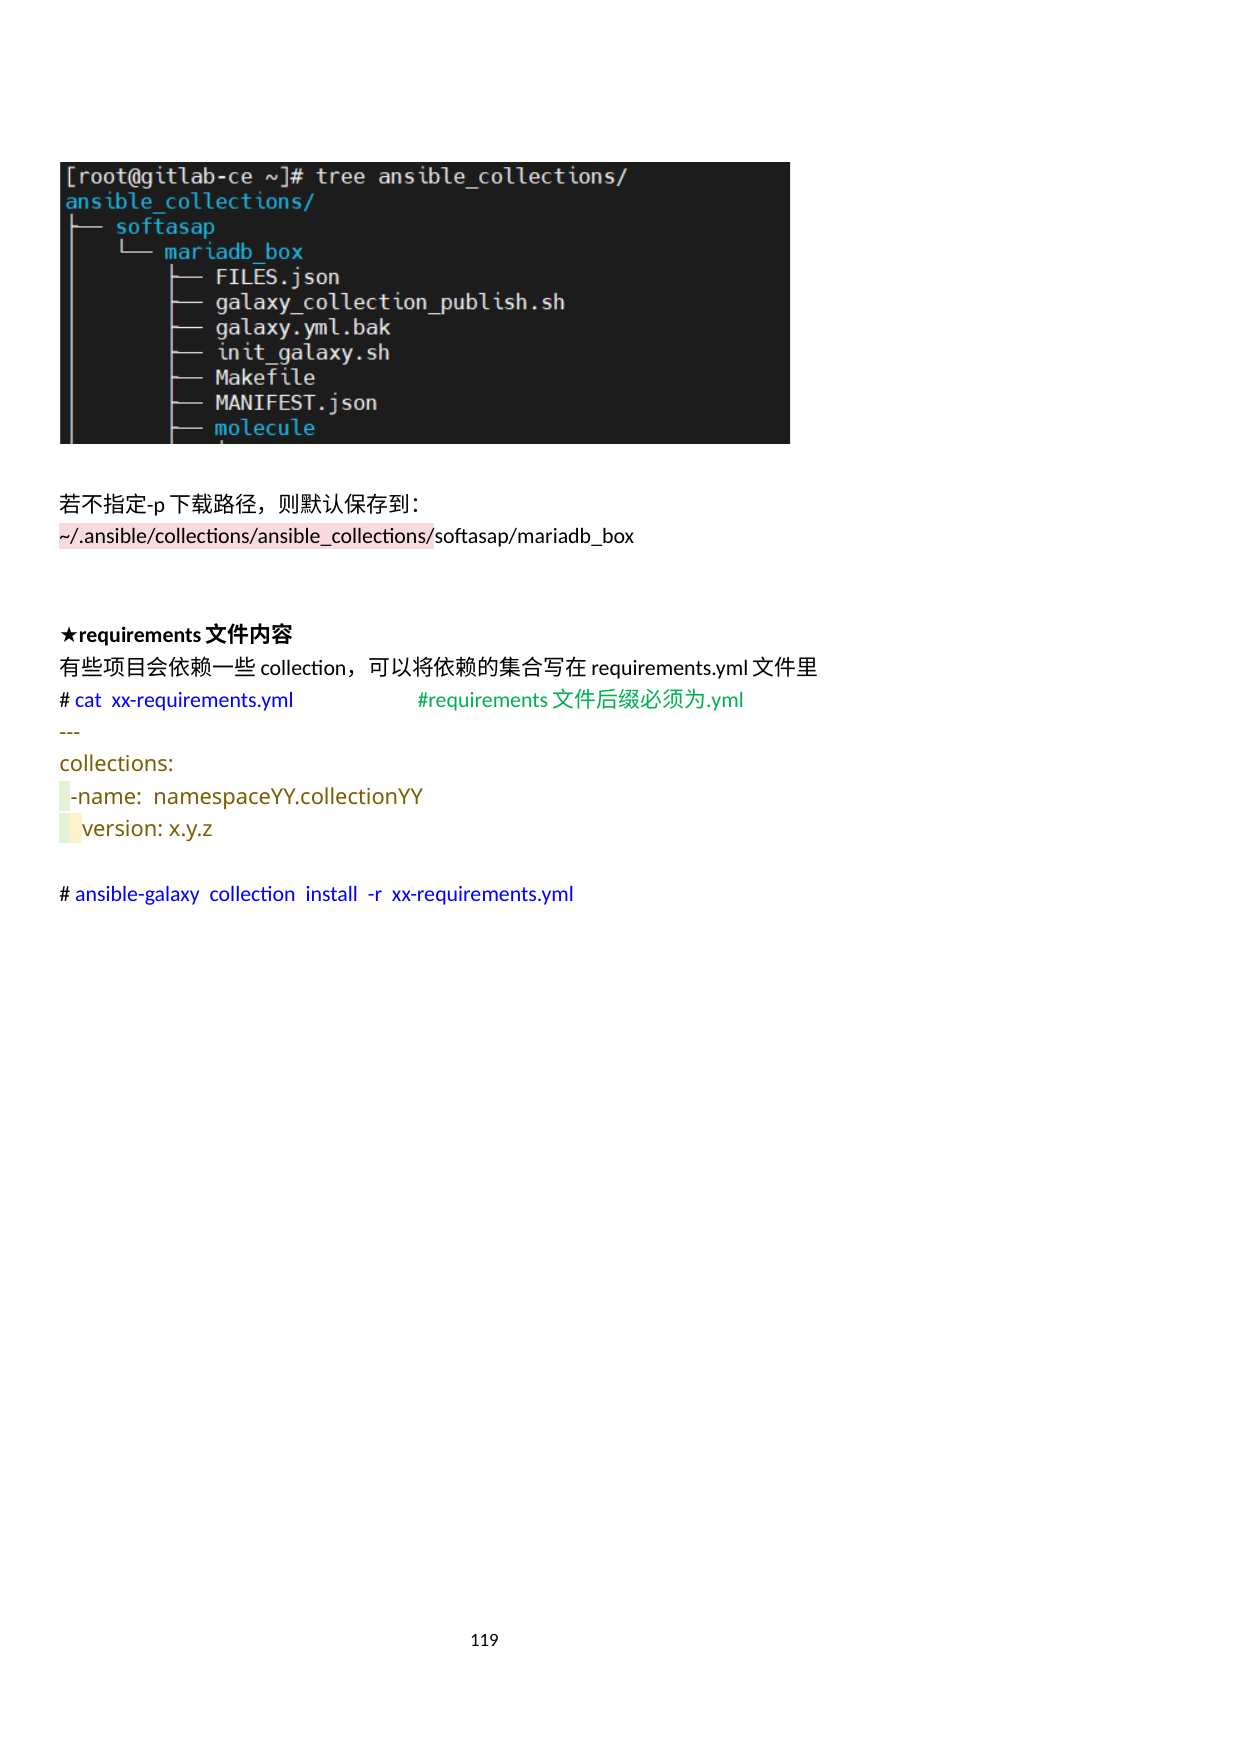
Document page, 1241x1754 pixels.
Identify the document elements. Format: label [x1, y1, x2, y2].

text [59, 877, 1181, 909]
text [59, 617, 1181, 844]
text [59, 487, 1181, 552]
picture [59, 162, 791, 444]
